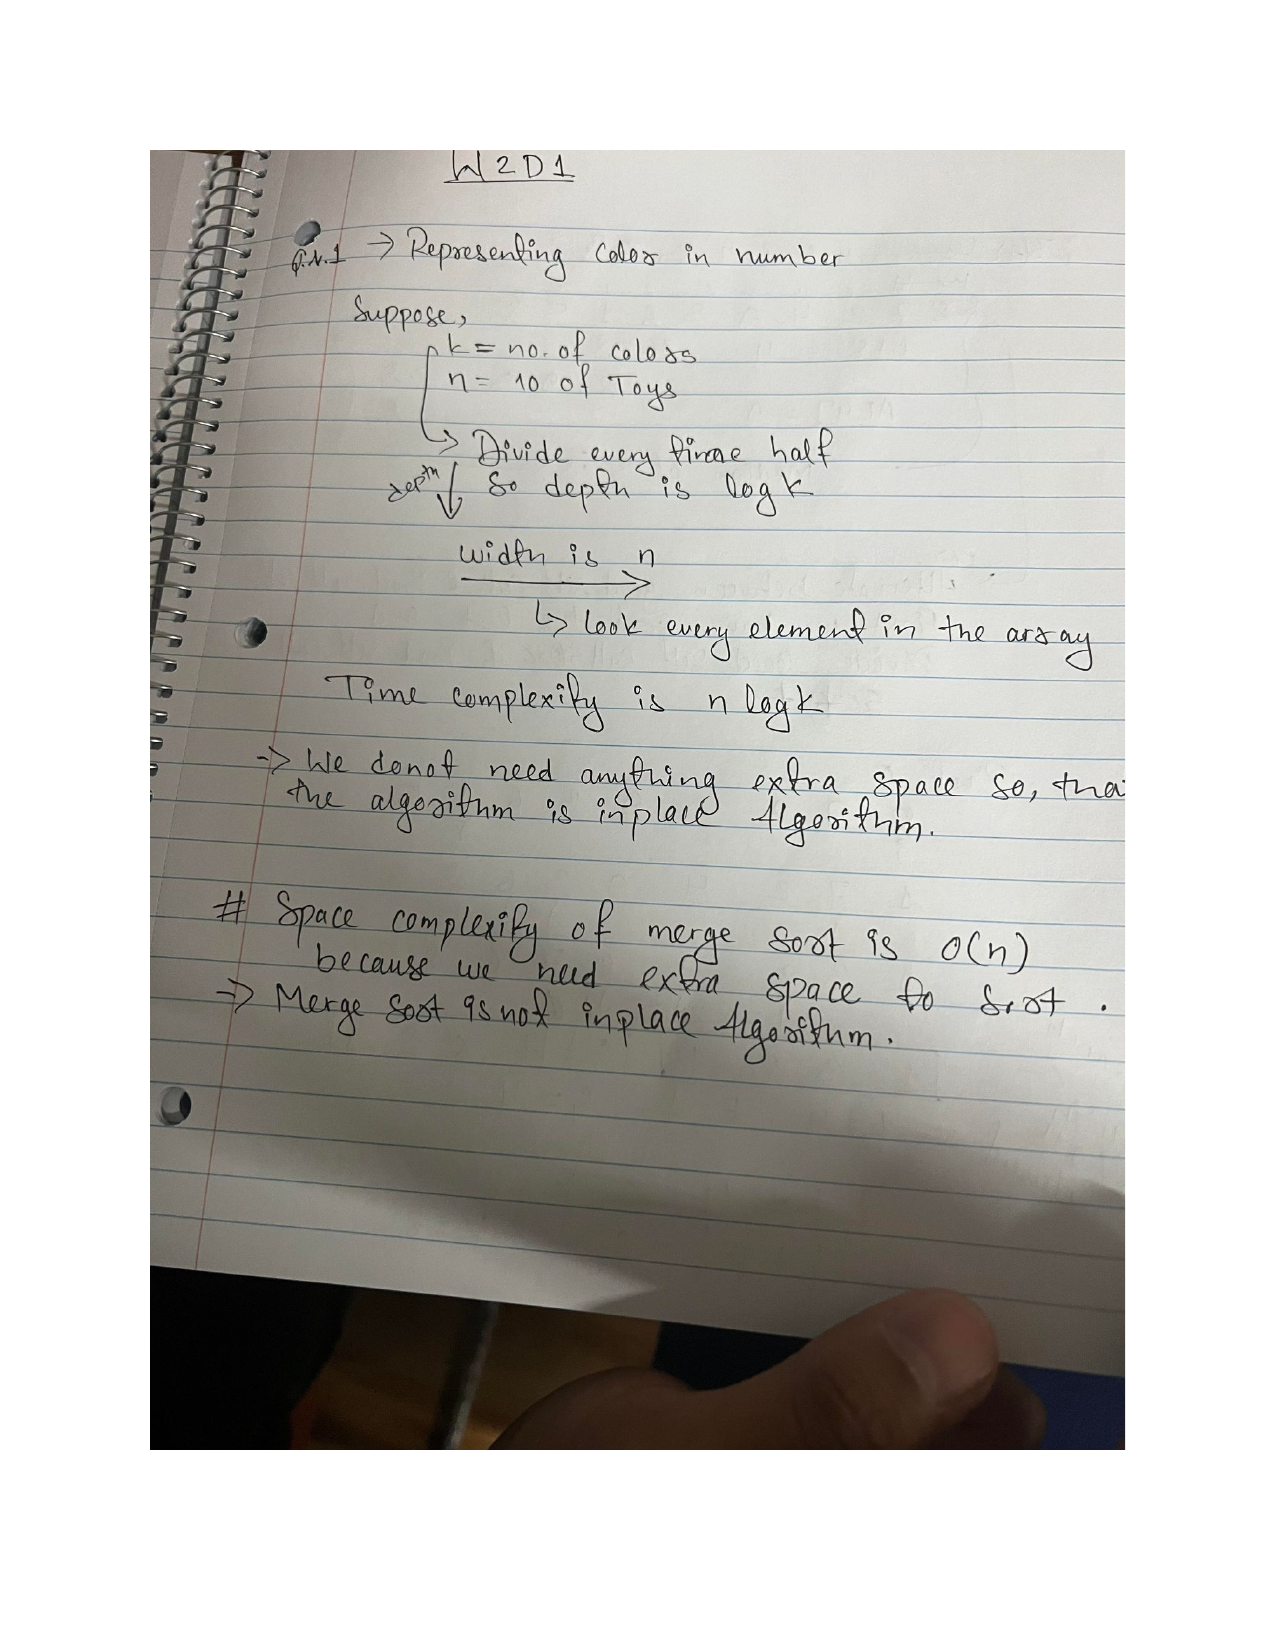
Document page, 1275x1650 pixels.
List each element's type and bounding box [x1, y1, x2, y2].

picture [150, 150, 1125, 1450]
